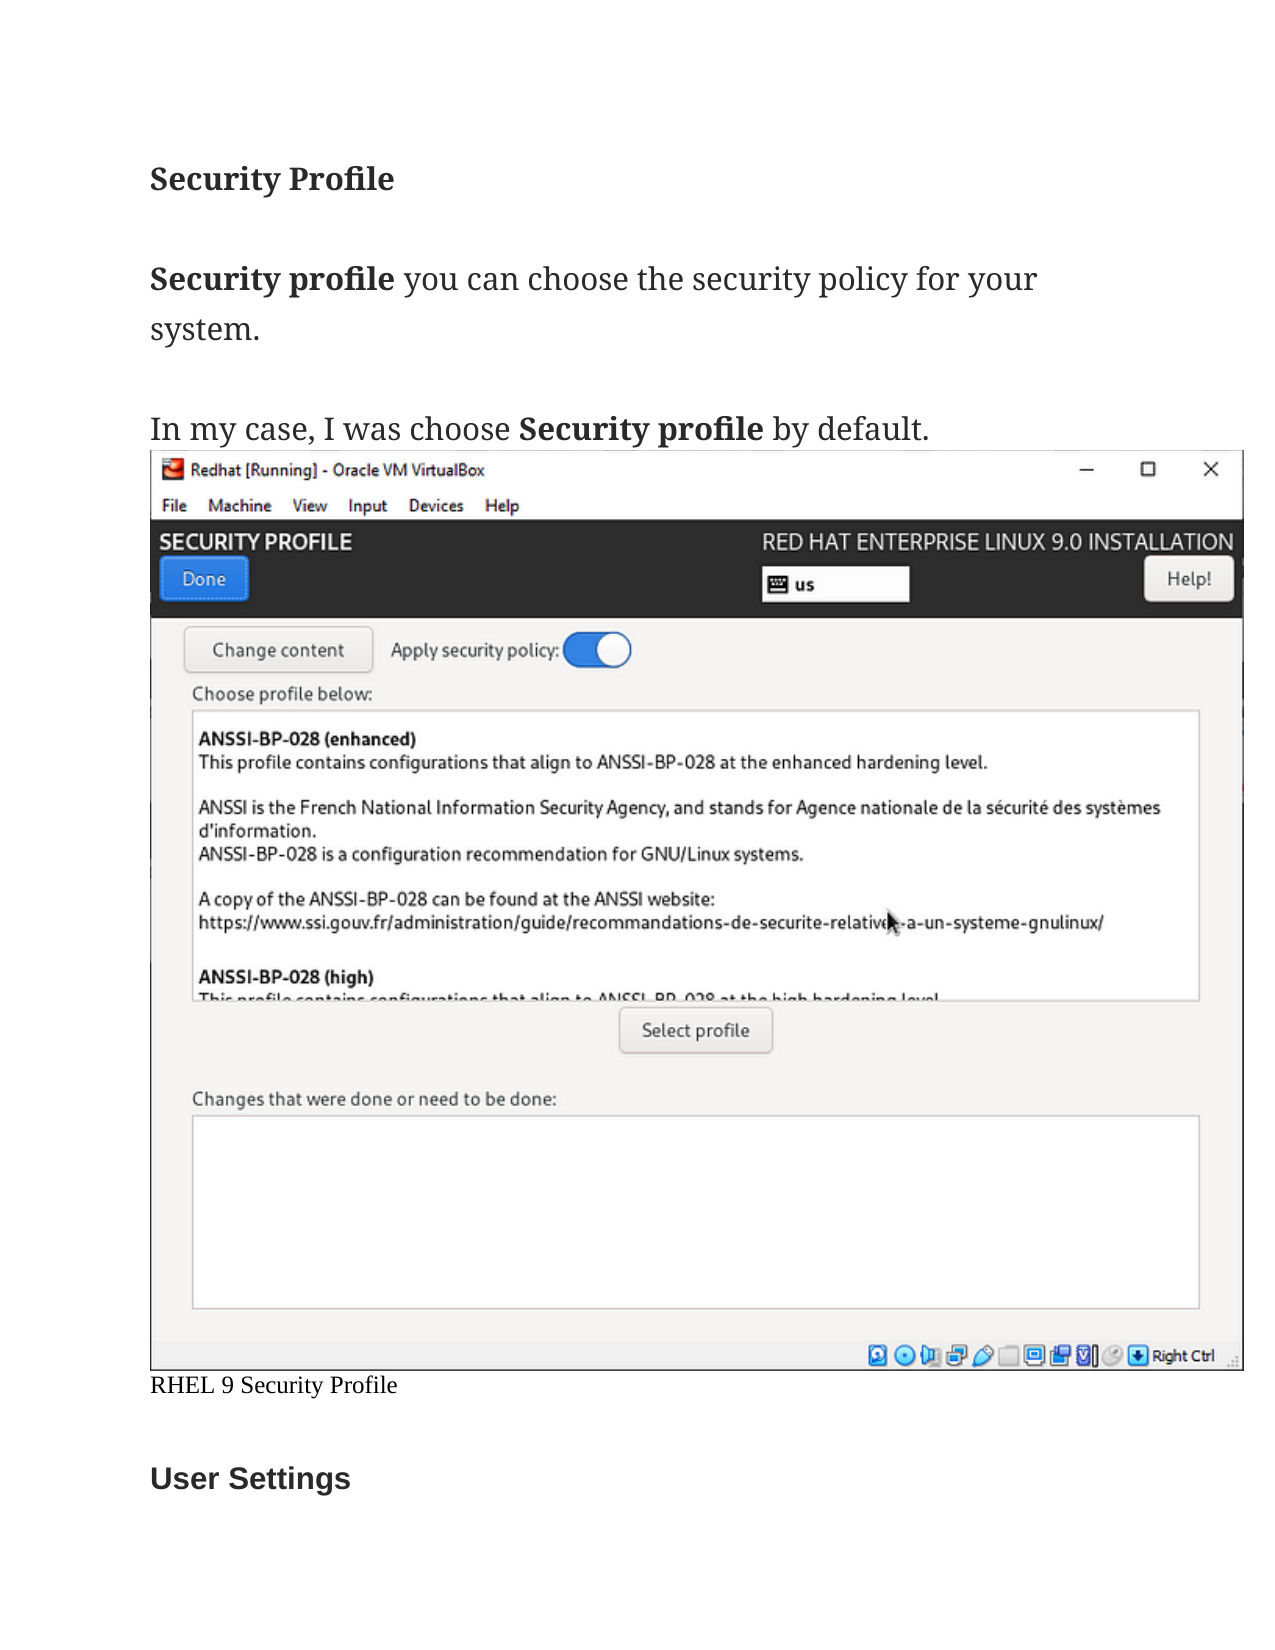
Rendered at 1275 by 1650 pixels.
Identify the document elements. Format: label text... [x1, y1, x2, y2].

text User Settings [150, 1458, 1125, 1496]
text RHEL 9 Security Profile [150, 1371, 1125, 1399]
text Security Profile [150, 150, 1125, 200]
picture [150, 450, 1244, 1371]
text In my case, I was choose Security profile by default. [150, 400, 1125, 450]
text Security profile you can choose the security policy for your system. [150, 250, 1125, 350]
